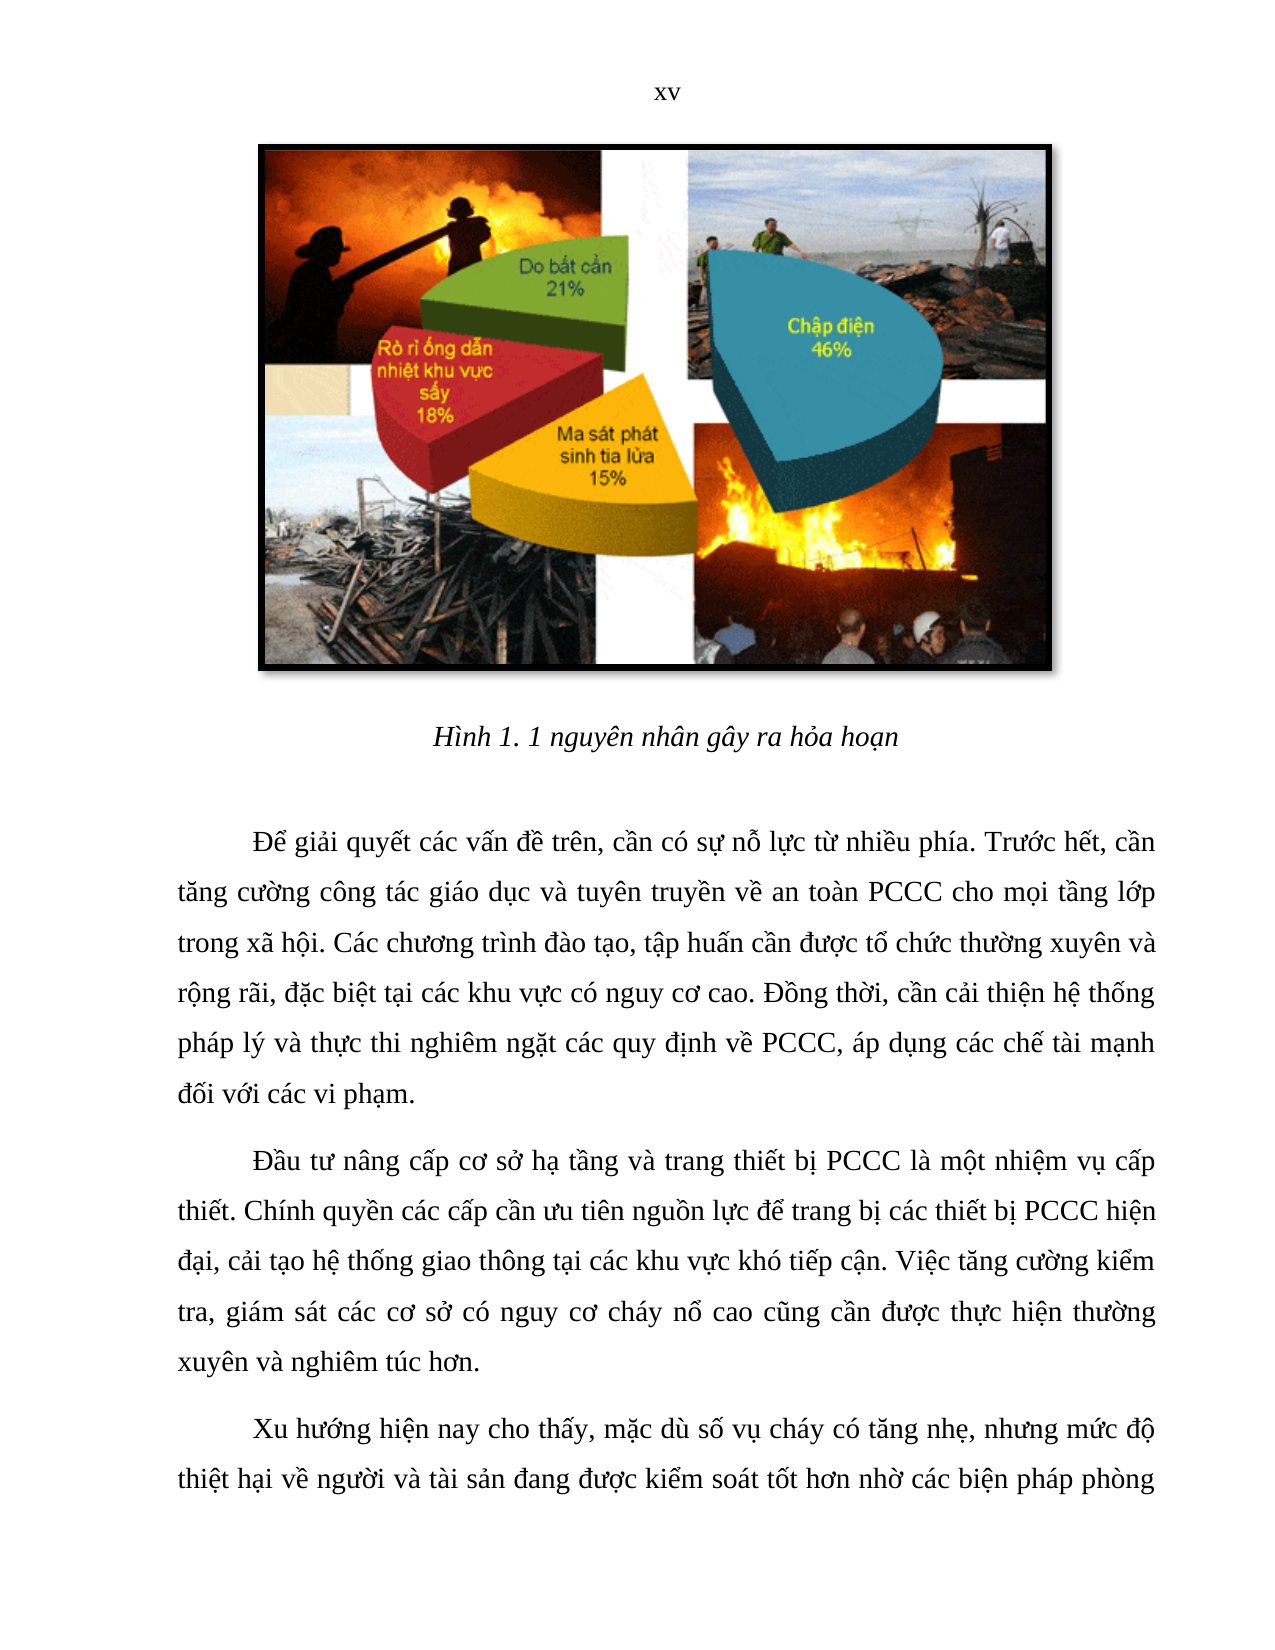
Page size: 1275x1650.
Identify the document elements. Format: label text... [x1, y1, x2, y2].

text Hình 1. 1 nguyên nhân gây ra hỏa hoạn [177, 719, 1157, 753]
text Đầu tư nâng cấp cơ sở hạ tầng và trang thiết bị PCCC là một nhiệm vụ cấp thiết. Chính quyền các cấp cần ưu tiên nguồn lực để trang bị các thiết bị PCCC hiện đại, cải tạo hệ thống giao thông tại các khu vực khó tiếp cận. Việc tăng cường kiểm tra, giám sát các cơ sở có nguy cơ cháy nổ cao cũng cần được thực hiện thường xuyên và nghiêm túc hơn. [177, 1143, 1157, 1377]
picture [265, 150, 1046, 664]
text Để giải quyết các vấn đề trên, cần có sự nỗ lực từ nhiều phía. Trước hết, cần tăng cường công tác giáo dục và tuyên truyền về an toàn PCCC cho mọi tầng lớp trong xã hội. Các chương trình đào tạo, tập huấn cần được tổ chức thường xuyên và rộng rãi, đặc biệt tại các khu vực có nguy cơ cao. Đồng thời, cần cải thiện hệ thống pháp lý và thực thi nghiêm ngặt các quy định về PCCC, áp dụng các chế tài mạnh đối với các vi phạm. [177, 824, 1157, 1109]
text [177, 1411, 1157, 1495]
